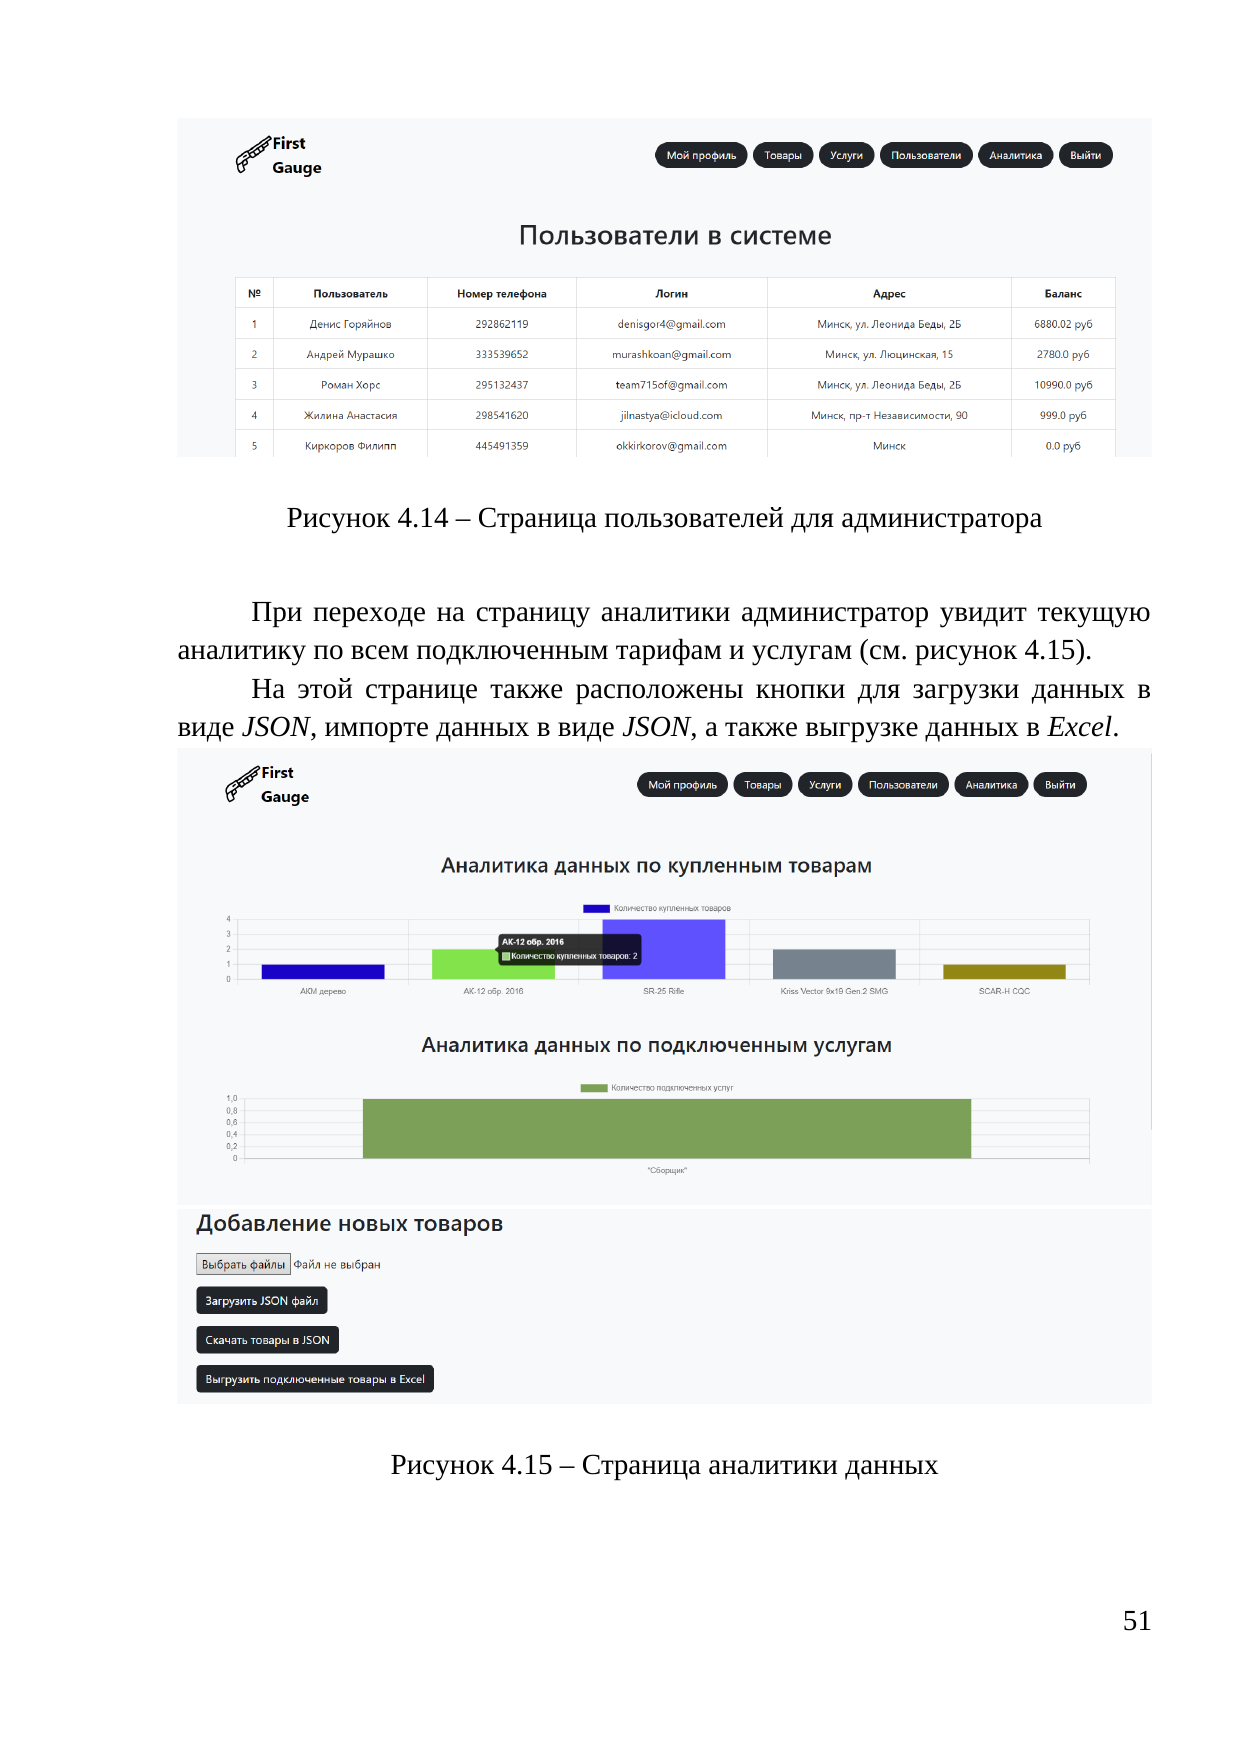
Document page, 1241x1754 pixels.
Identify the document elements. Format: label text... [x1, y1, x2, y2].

picture [177, 118, 1152, 457]
picture [177, 1209, 1152, 1404]
picture [177, 748, 1152, 1205]
text Рисунок 4.14 – Страница пользователей для администратора [177, 500, 1152, 534]
text На этой странице также расположены кнопки для загрузки данных в виде JSON, импорте данных в виде JSON, а также выгрузке данных в Excel. [177, 671, 1152, 743]
text Рисунок 4.15 – Страница аналитики данных [177, 1447, 1152, 1480]
text При переходе на страницу аналитики администратор увидит текущую аналитику по всем подключенным тарифам и услугам (см. рисунок 4.15). [177, 594, 1152, 666]
